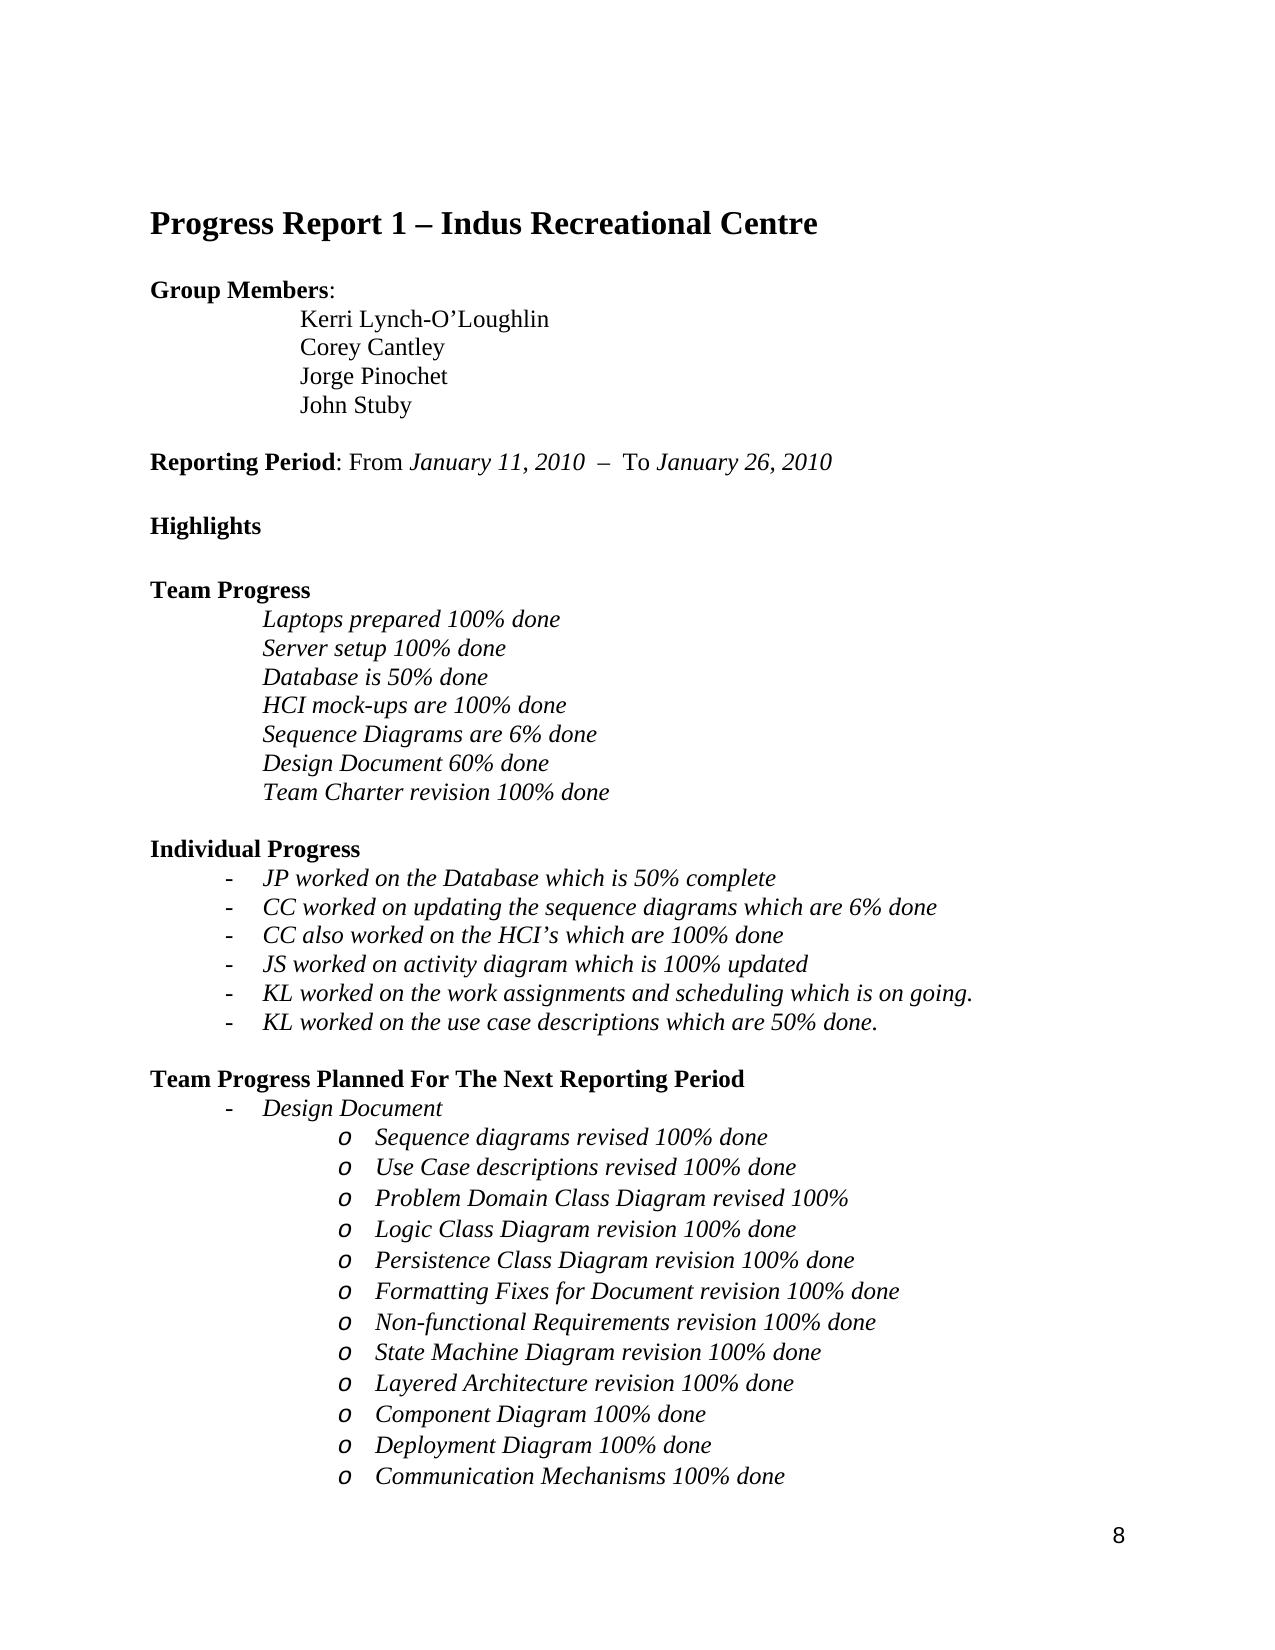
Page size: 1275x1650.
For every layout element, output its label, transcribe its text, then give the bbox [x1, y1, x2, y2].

text HCI mock-ups are 100% done [262, 690, 1125, 719]
text Individual Progress [150, 834, 1125, 863]
list Problem Domain Class Diagram revised 100% [337, 1183, 1125, 1214]
list State Machine Diagram revision 100% done [337, 1337, 1125, 1368]
list Persistence Class Diagram revision 100% done [337, 1245, 1125, 1276]
list Use Case descriptions revised 100% done [337, 1152, 1125, 1183]
text Highlights [150, 511, 1125, 540]
list JS worked on activity diagram which is 100% updated [225, 949, 1125, 978]
text Team Progress [150, 575, 1125, 604]
text Kerri Lynch-O’Loughlin [150, 304, 1125, 332]
list Communication Mechanisms 100% done [337, 1461, 1125, 1492]
list Design Document [225, 1093, 1125, 1122]
text Team Progress Planned For The Next Reporting Period [150, 1064, 1125, 1093]
list Formatting Fixes for Document revision 100% done [337, 1276, 1125, 1307]
text John Stuby [150, 390, 1125, 419]
subtitle Progress Report 1 – Indus Recreational Centre [150, 203, 1125, 241]
text Team Charter revision 100% done [262, 777, 1125, 805]
text Design Document 60% done [262, 748, 1125, 777]
list CC also worked on the HCI’s which are 100% done [225, 920, 1125, 949]
list Logic Class Diagram revision 100% done [337, 1214, 1125, 1245]
list Deployment Diagram 100% done [337, 1430, 1125, 1461]
list Sequence diagrams revised 100% done [337, 1122, 1125, 1152]
list Layered Architecture revision 100% done [337, 1368, 1125, 1399]
list JP worked on the Database which is 50% complete [225, 863, 1125, 892]
list Non-functional Requirements revision 100% done [337, 1307, 1125, 1337]
text Server setup 100% done [262, 633, 1125, 662]
text Database is 50% done [262, 662, 1125, 690]
text Laptops prepared 100% done [262, 604, 1125, 633]
list CC worked on updating the sequence diagrams which are 6% done [225, 892, 1125, 920]
text Group Members: [150, 275, 1125, 304]
list Component Diagram 100% done [337, 1399, 1125, 1430]
list KL worked on the work assignments and scheduling which is on going. [225, 978, 1125, 1007]
text Reporting Period: From January 11, 2010 – To January 26, 2010 [150, 447, 1125, 476]
text Corey Cantley [150, 332, 1125, 361]
text Jorge Pinochet [150, 361, 1125, 390]
list KL worked on the use case descriptions which are 50% done. [225, 1007, 1125, 1035]
text Sequence Diagrams are 6% done [262, 719, 1125, 748]
